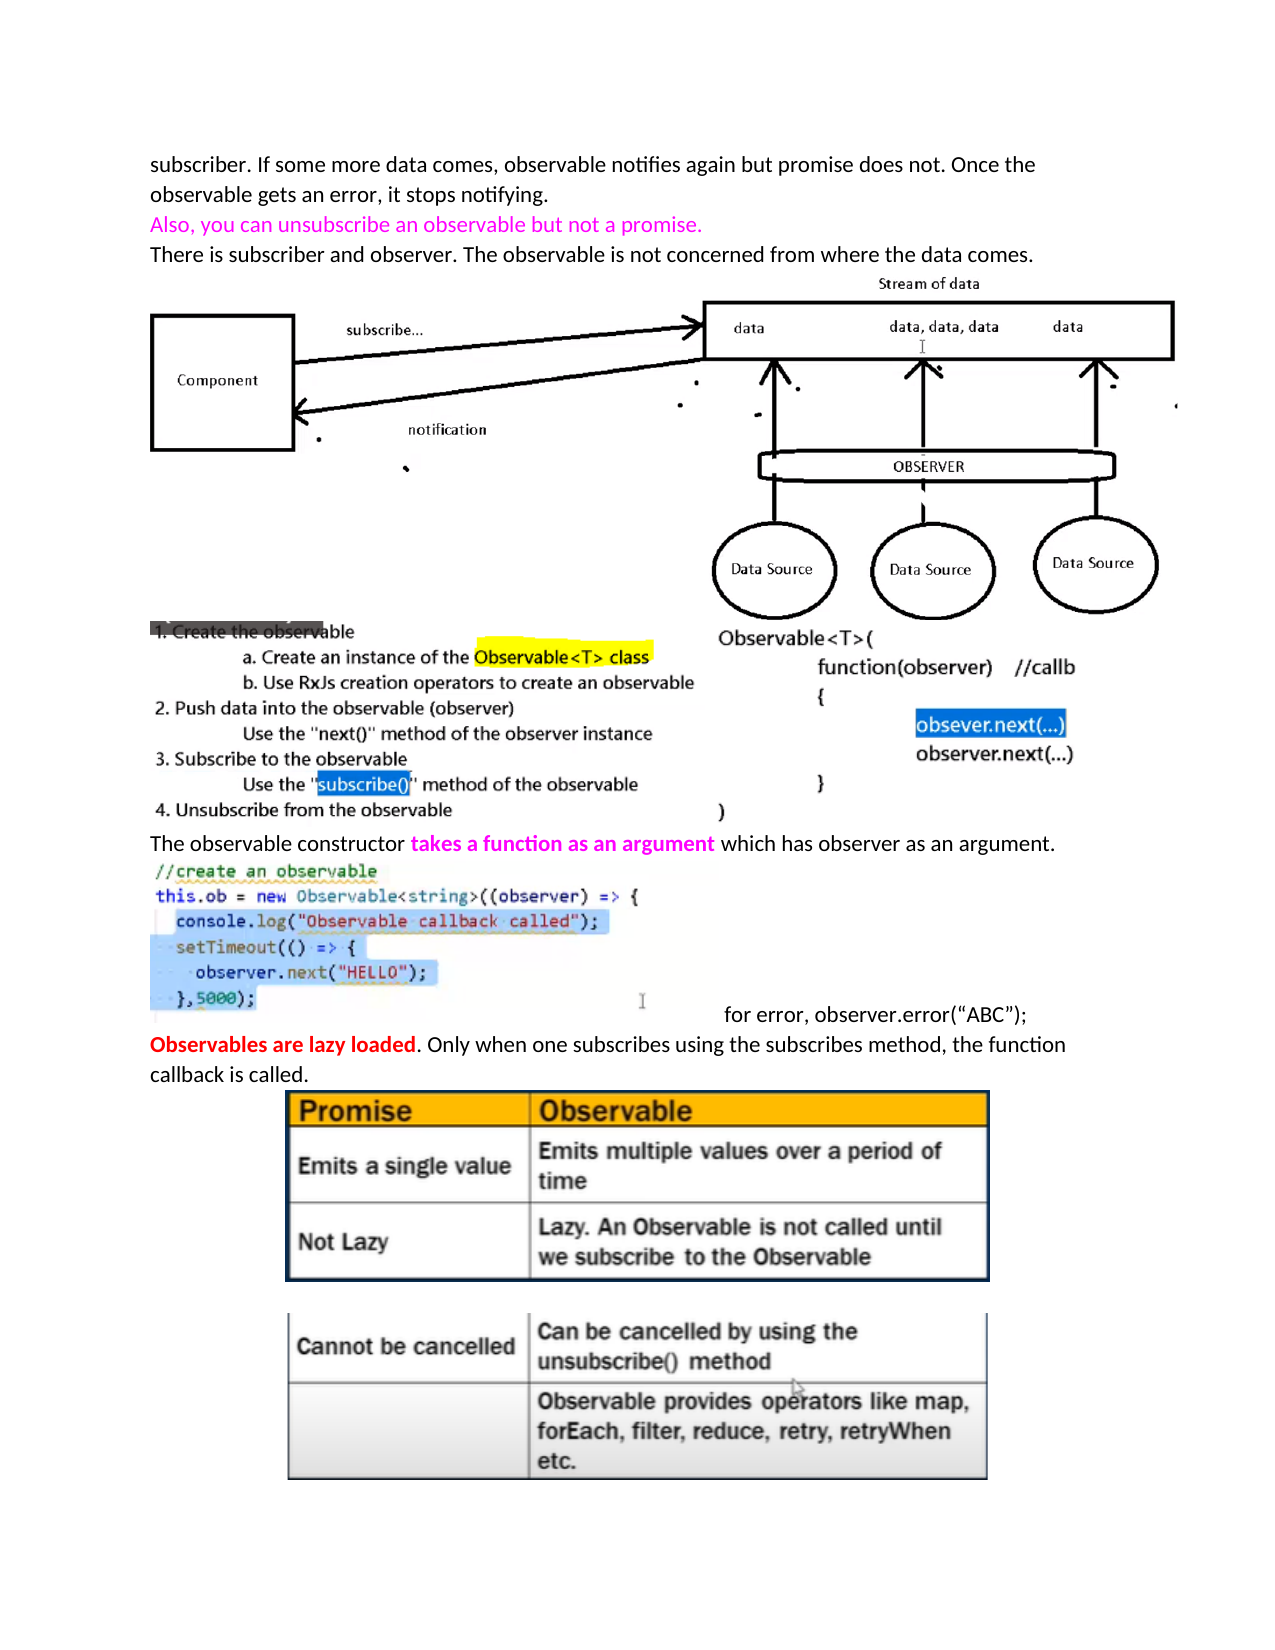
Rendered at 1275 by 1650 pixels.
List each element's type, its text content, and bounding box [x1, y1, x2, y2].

picture [150, 621, 705, 828]
text for error, observer.error(“ABC”); [150, 860, 1125, 1028]
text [150, 150, 1125, 208]
picture [150, 270, 1178, 620]
picture [285, 1090, 990, 1282]
text The observable constructor takes a function as an argument which has observer as an argument. [150, 829, 1125, 857]
picture [287, 1313, 988, 1480]
text Observables are lazy loaded. Only when one subscribes using the subscribes method, the function callback is called. [150, 1030, 1125, 1088]
text Also, you can unsubscribe an observable but not a promise. [150, 210, 1125, 238]
text There is subscriber and observer. The observable is not concerned from where the data comes. [150, 241, 1125, 269]
